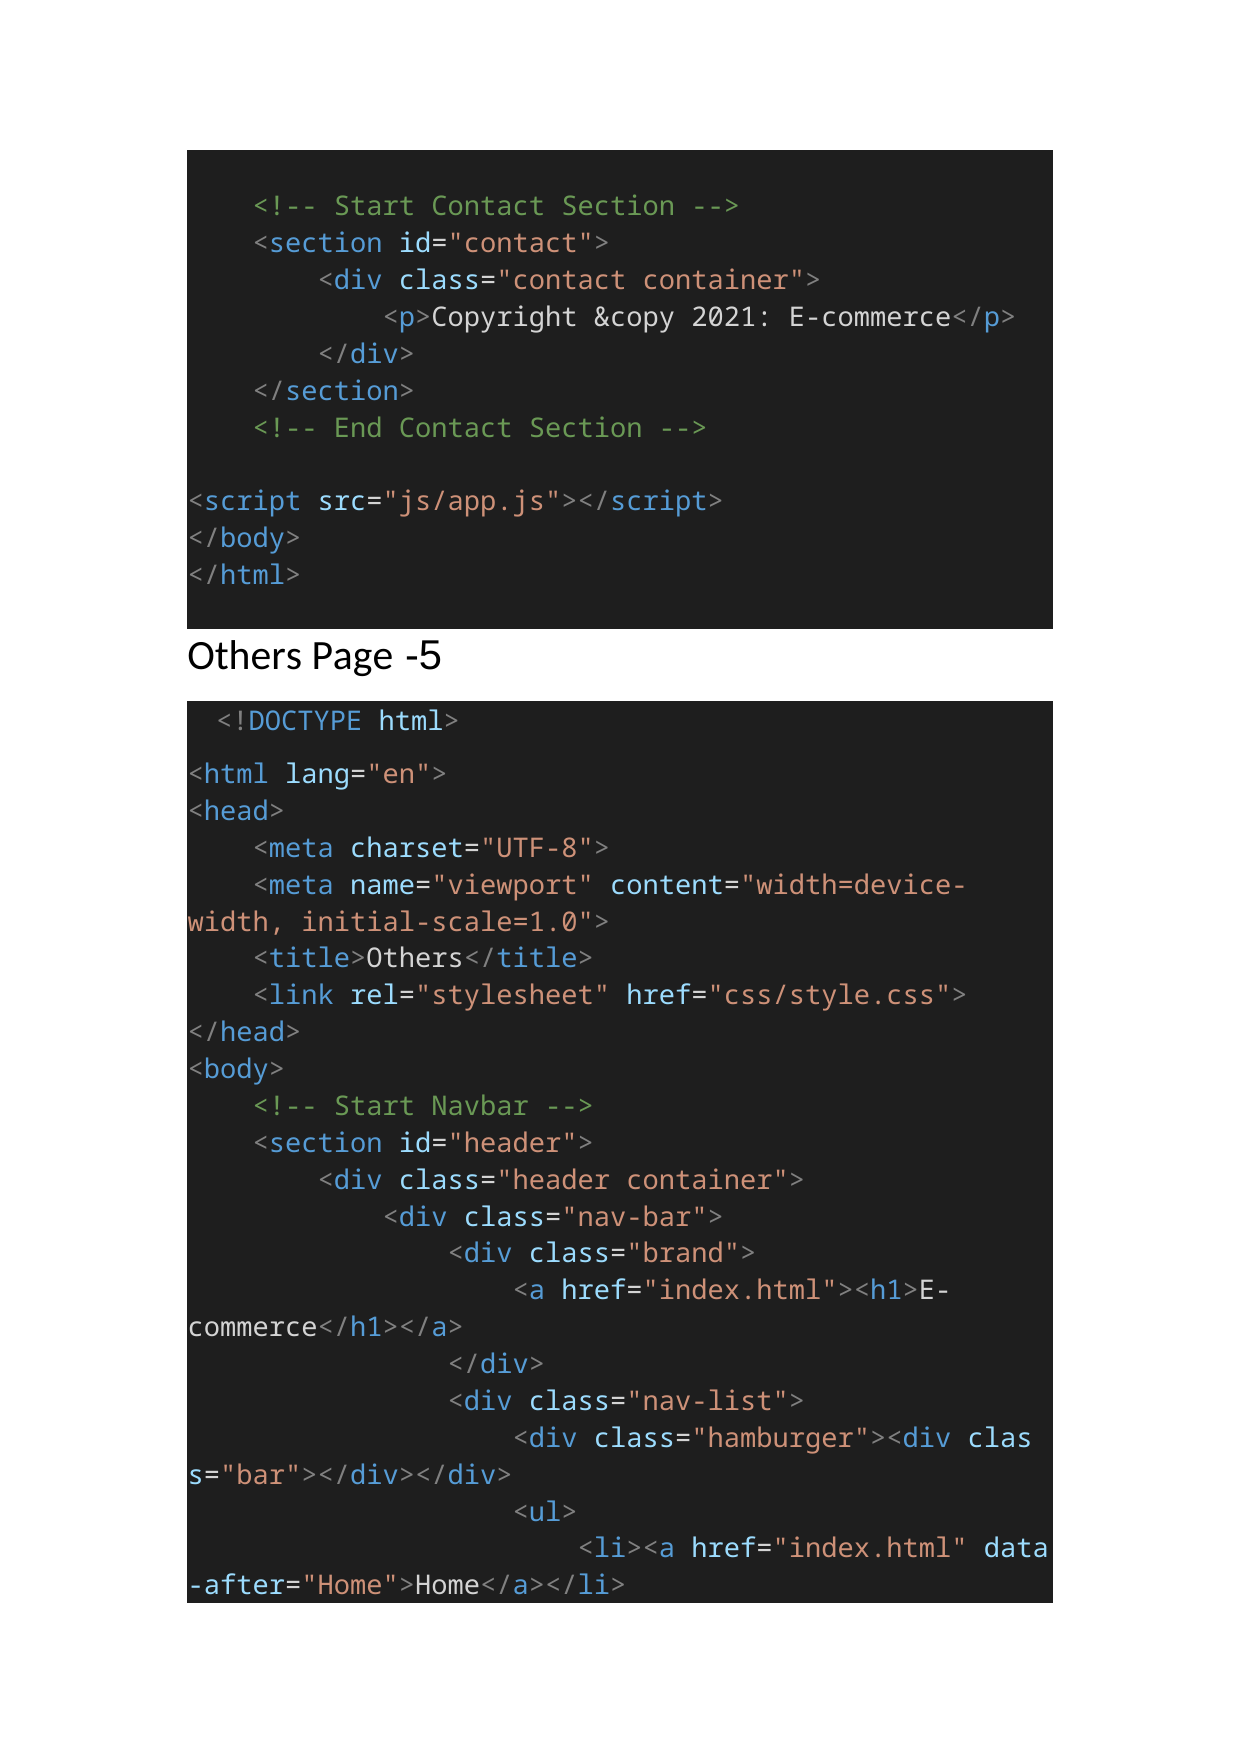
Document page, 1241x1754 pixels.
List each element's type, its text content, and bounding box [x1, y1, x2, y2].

text 5- Others Page [187, 629, 1053, 680]
text <div class="contact container"> [187, 261, 1053, 297]
text <a href="index.html"><h1>E-commerce</h1></a> [187, 1271, 1053, 1344]
text <ul> [187, 1492, 1053, 1529]
text <div class="header container"> [187, 1160, 1053, 1197]
text <body> [187, 1049, 1053, 1086]
text <!DOCTYPE html> [187, 701, 1053, 738]
text <li><a href="index.html" data-after="Home">Home</a></li> [187, 1529, 1053, 1603]
text <section id="header"> [187, 1123, 1053, 1160]
text <div class="nav-list"> [187, 1381, 1053, 1418]
text <div class="nav-bar"> [187, 1197, 1053, 1234]
text <!-- Start Navbar --> [187, 1086, 1053, 1123]
text </section> [187, 371, 1053, 408]
text </body> [187, 519, 1053, 556]
text <p>Copyright &copy 2021: E-commerce</p> [187, 297, 1053, 334]
text <section id="contact"> [187, 224, 1053, 261]
text <script src="js/app.js"></script> [187, 482, 1053, 519]
text <meta name="viewport" content="width=device-width, initial-scale=1.0"> [187, 865, 1053, 939]
text <head> [187, 791, 1053, 828]
text <meta charset="UTF-8"> [187, 828, 1053, 865]
text <!-- Start Contact Section --> [187, 187, 1053, 224]
text </div> [187, 334, 1053, 371]
text <div class="brand"> [187, 1234, 1053, 1271]
text </head> [187, 1013, 1053, 1049]
text </html> [187, 556, 1053, 592]
text <link rel="stylesheet" href="css/style.css"> [187, 976, 1053, 1013]
text </div> [187, 1344, 1053, 1381]
text <html lang="en"> [187, 754, 1053, 791]
text <title>Others</title> [187, 939, 1053, 976]
text <div class="hamburger"><div class="bar"></div></div> [187, 1418, 1053, 1492]
text <!-- End Contact Section --> [187, 408, 1053, 445]
